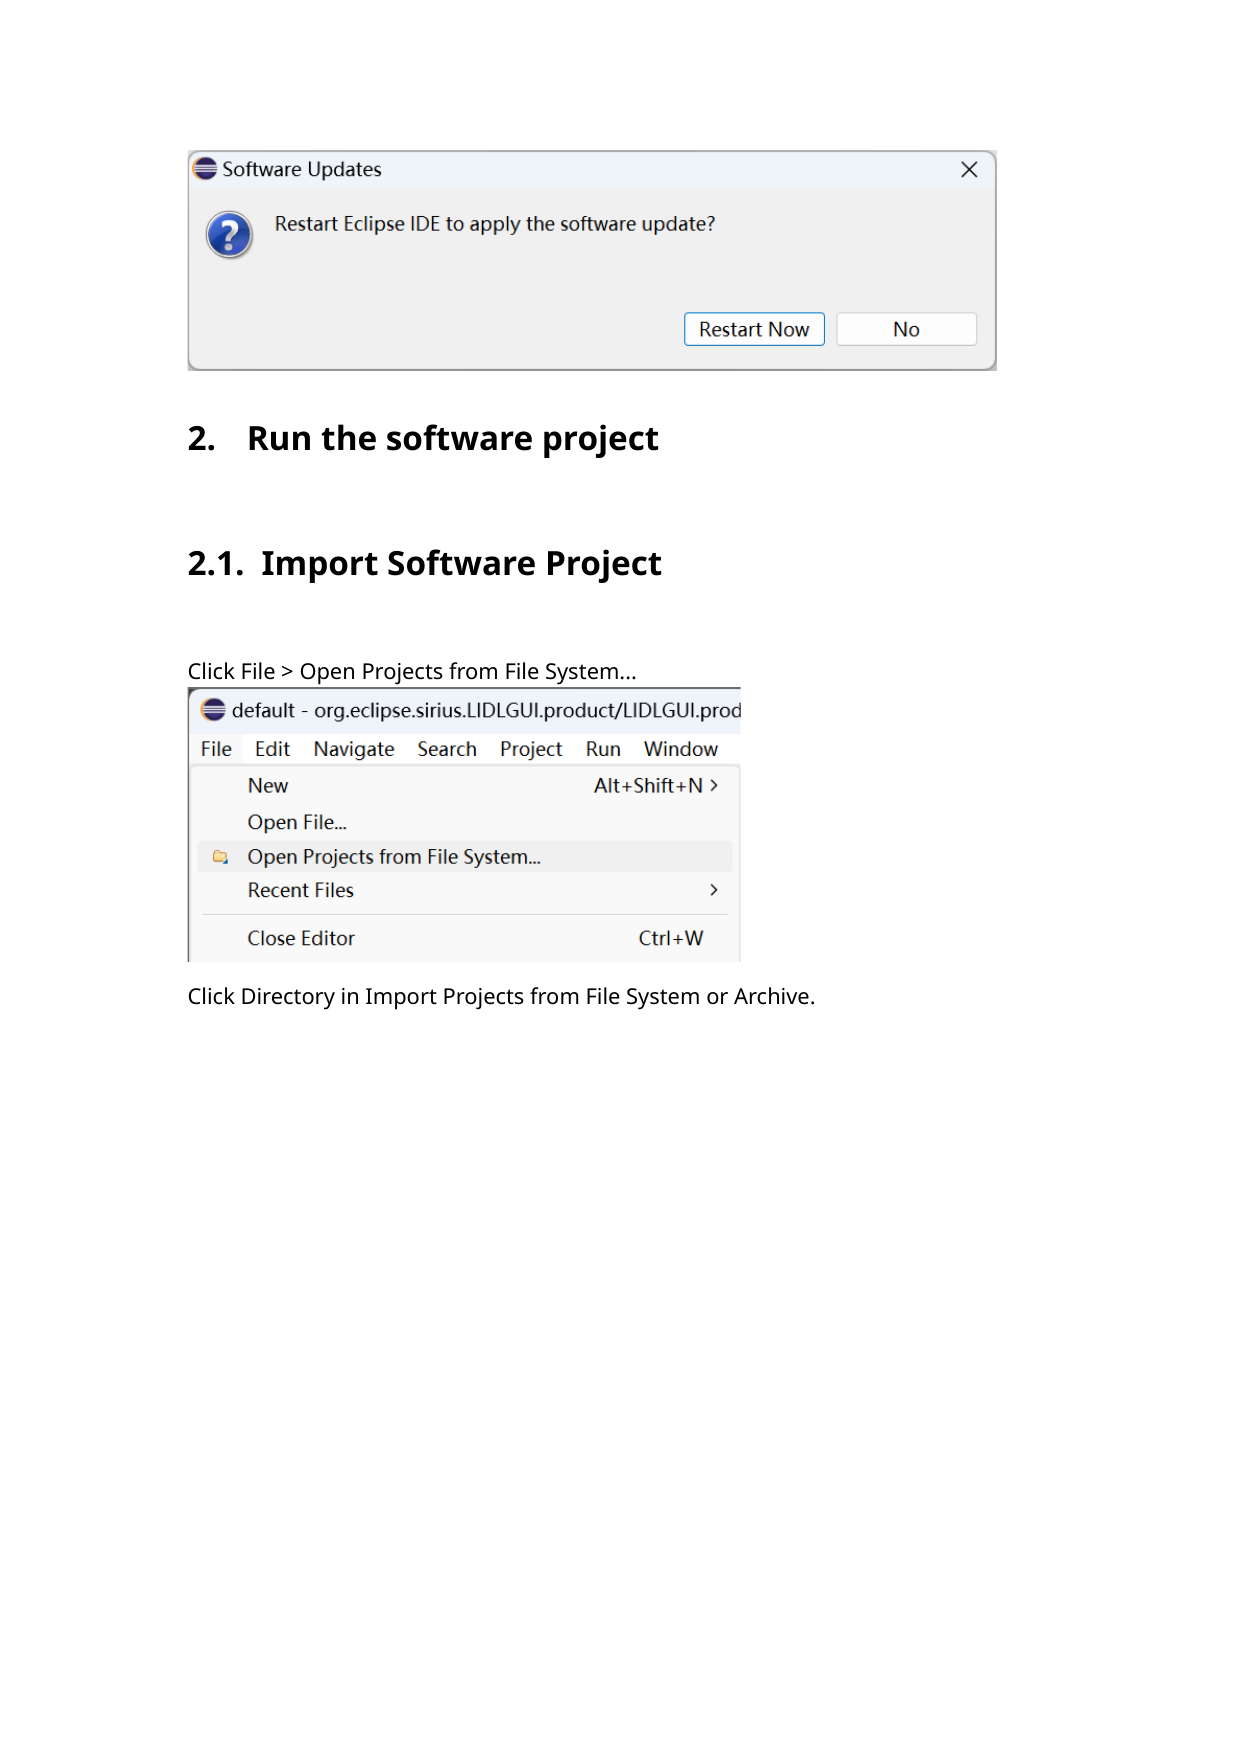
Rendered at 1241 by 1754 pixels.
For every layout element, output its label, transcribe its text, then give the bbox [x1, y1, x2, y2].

text Click File > Open Projects from File System... [187, 655, 1053, 687]
picture [187, 150, 997, 371]
picture [187, 687, 741, 962]
subtitle Import Software Project [187, 530, 1053, 595]
subtitle Run the software project [187, 404, 1053, 469]
text Click Directory in Import Projects from File System or Archive. [187, 980, 1053, 1012]
